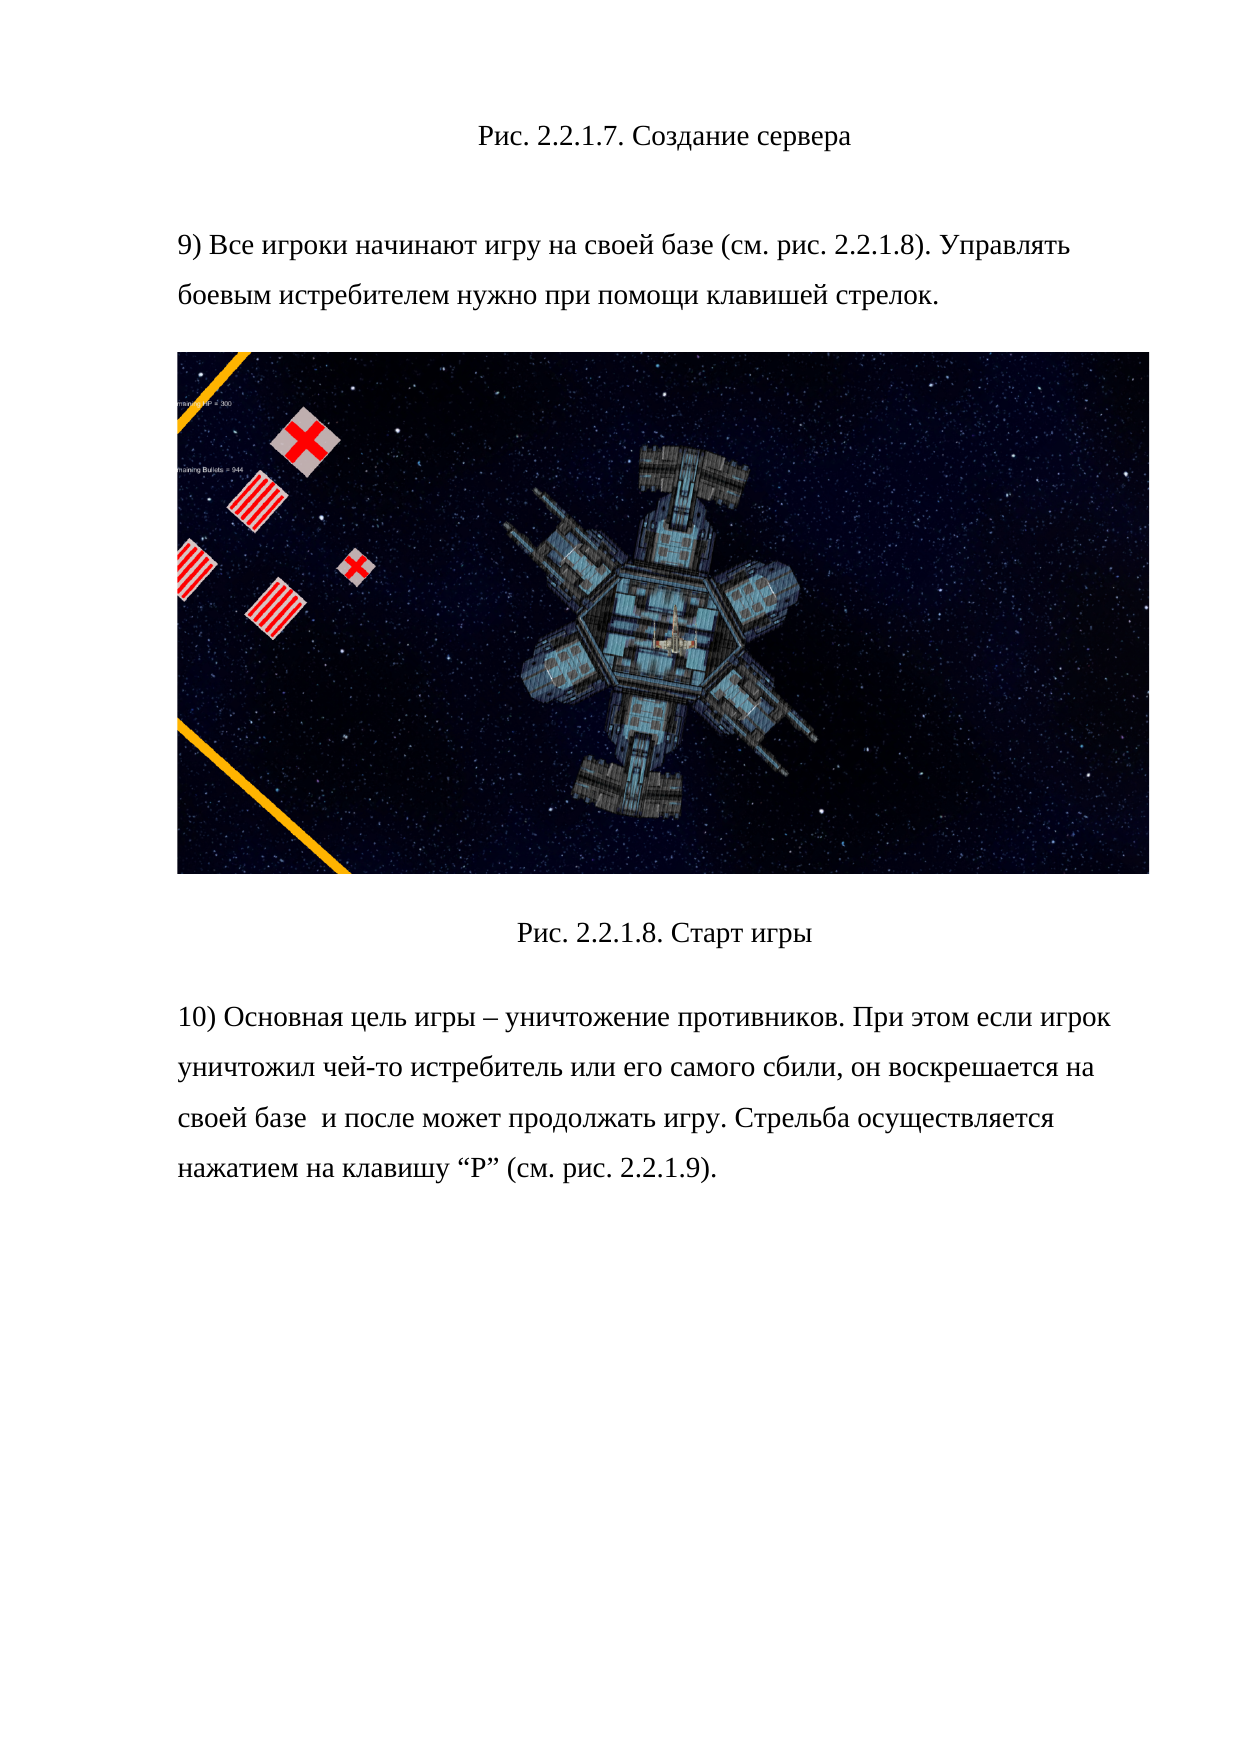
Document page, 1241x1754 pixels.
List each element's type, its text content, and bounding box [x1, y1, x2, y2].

picture [177, 352, 1150, 874]
text 9) Все игроки начинают игру на своей базе (см. рис. 2.2.1.8). Управлять боевым истребителем нужно при помощи клавишей стрелок. [177, 227, 1152, 311]
text Рис. 2.2.1.7. Создание сервера [177, 118, 1152, 152]
text Рис. 2.2.1.8. Старт игры [177, 915, 1152, 949]
text 10) Основная цель игры – уничтожение противников. При этом если игрок уничтожил чей-то истребитель или его самого сбили, он воскрешается на своей базе и после может продолжать игру. Стрельба осуществляется нажатием на клавишу “P” (см. рис. 2.2.1.9). [177, 999, 1152, 1183]
